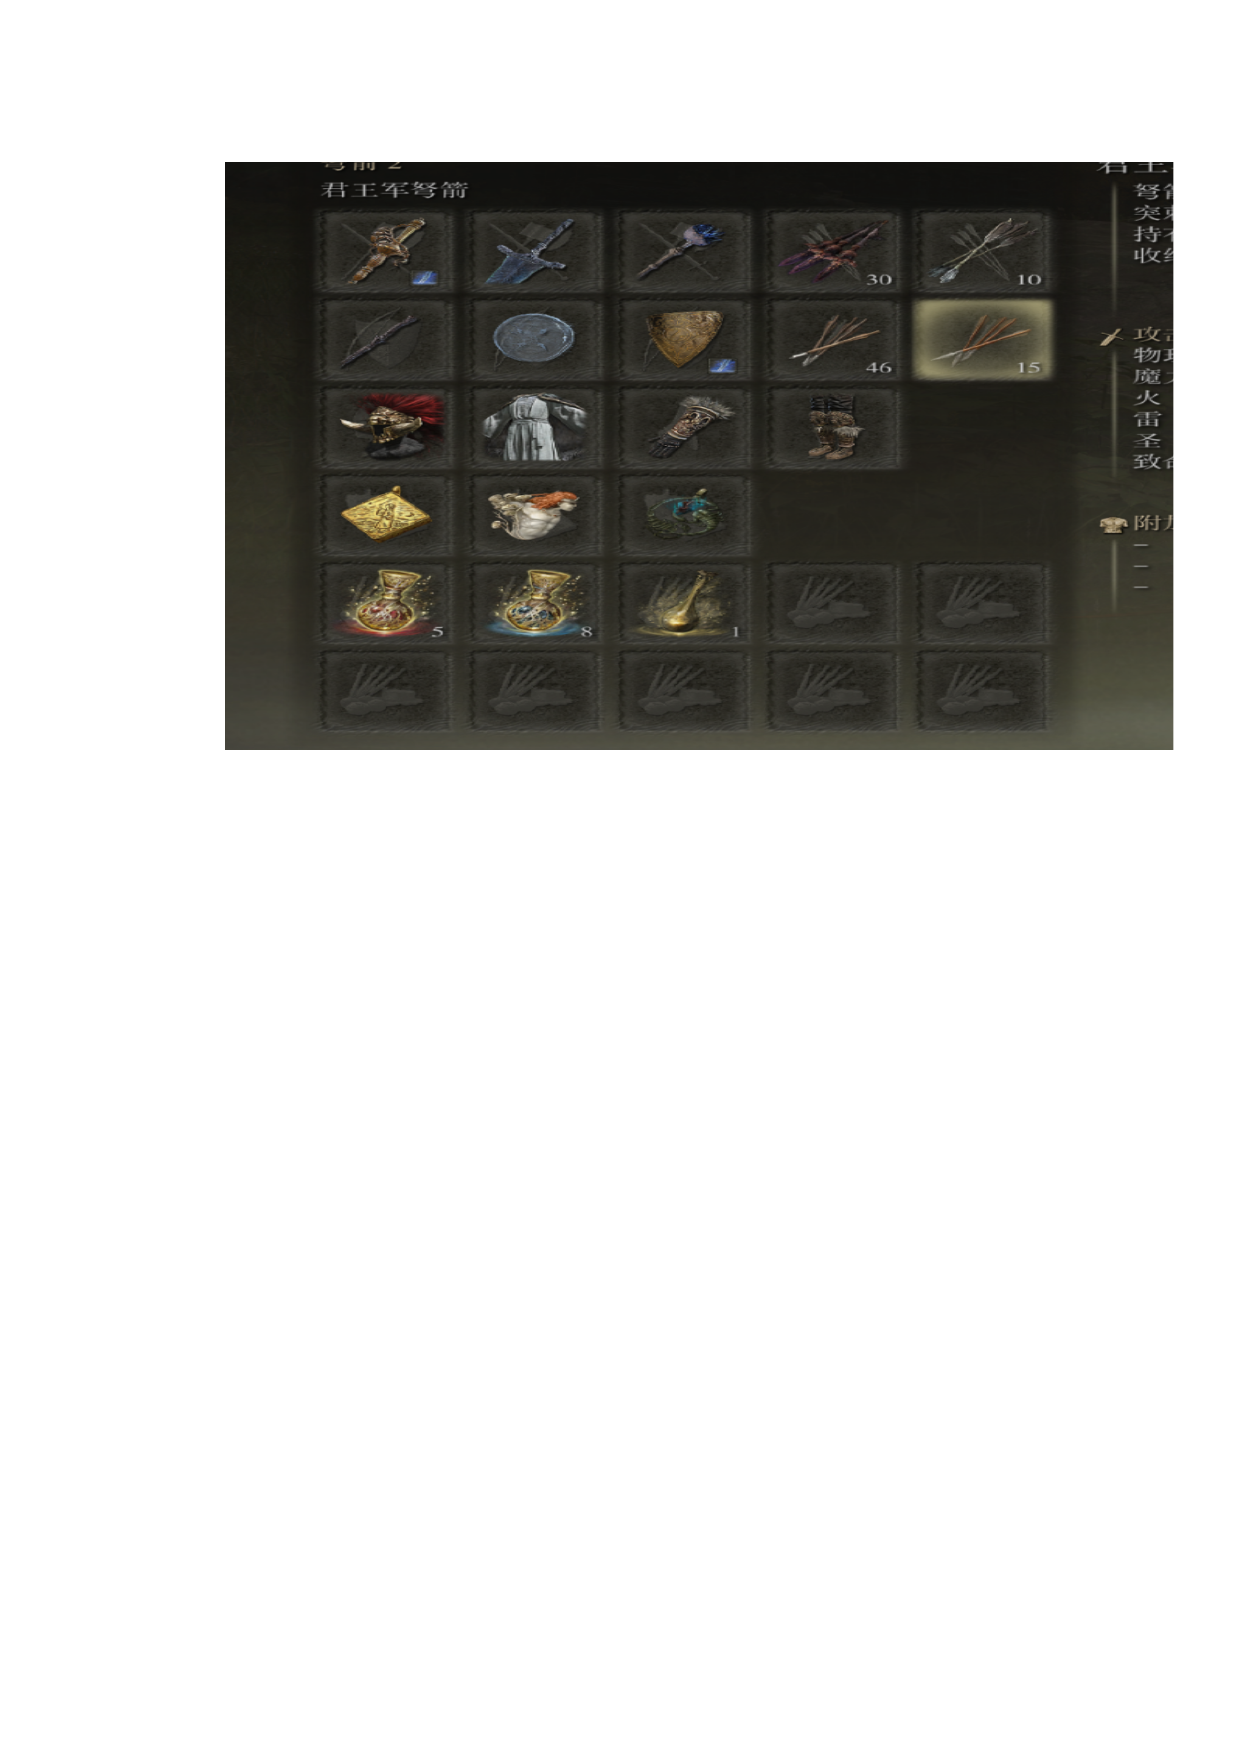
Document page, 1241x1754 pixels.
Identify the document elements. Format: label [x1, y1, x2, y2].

picture [225, 162, 1174, 750]
